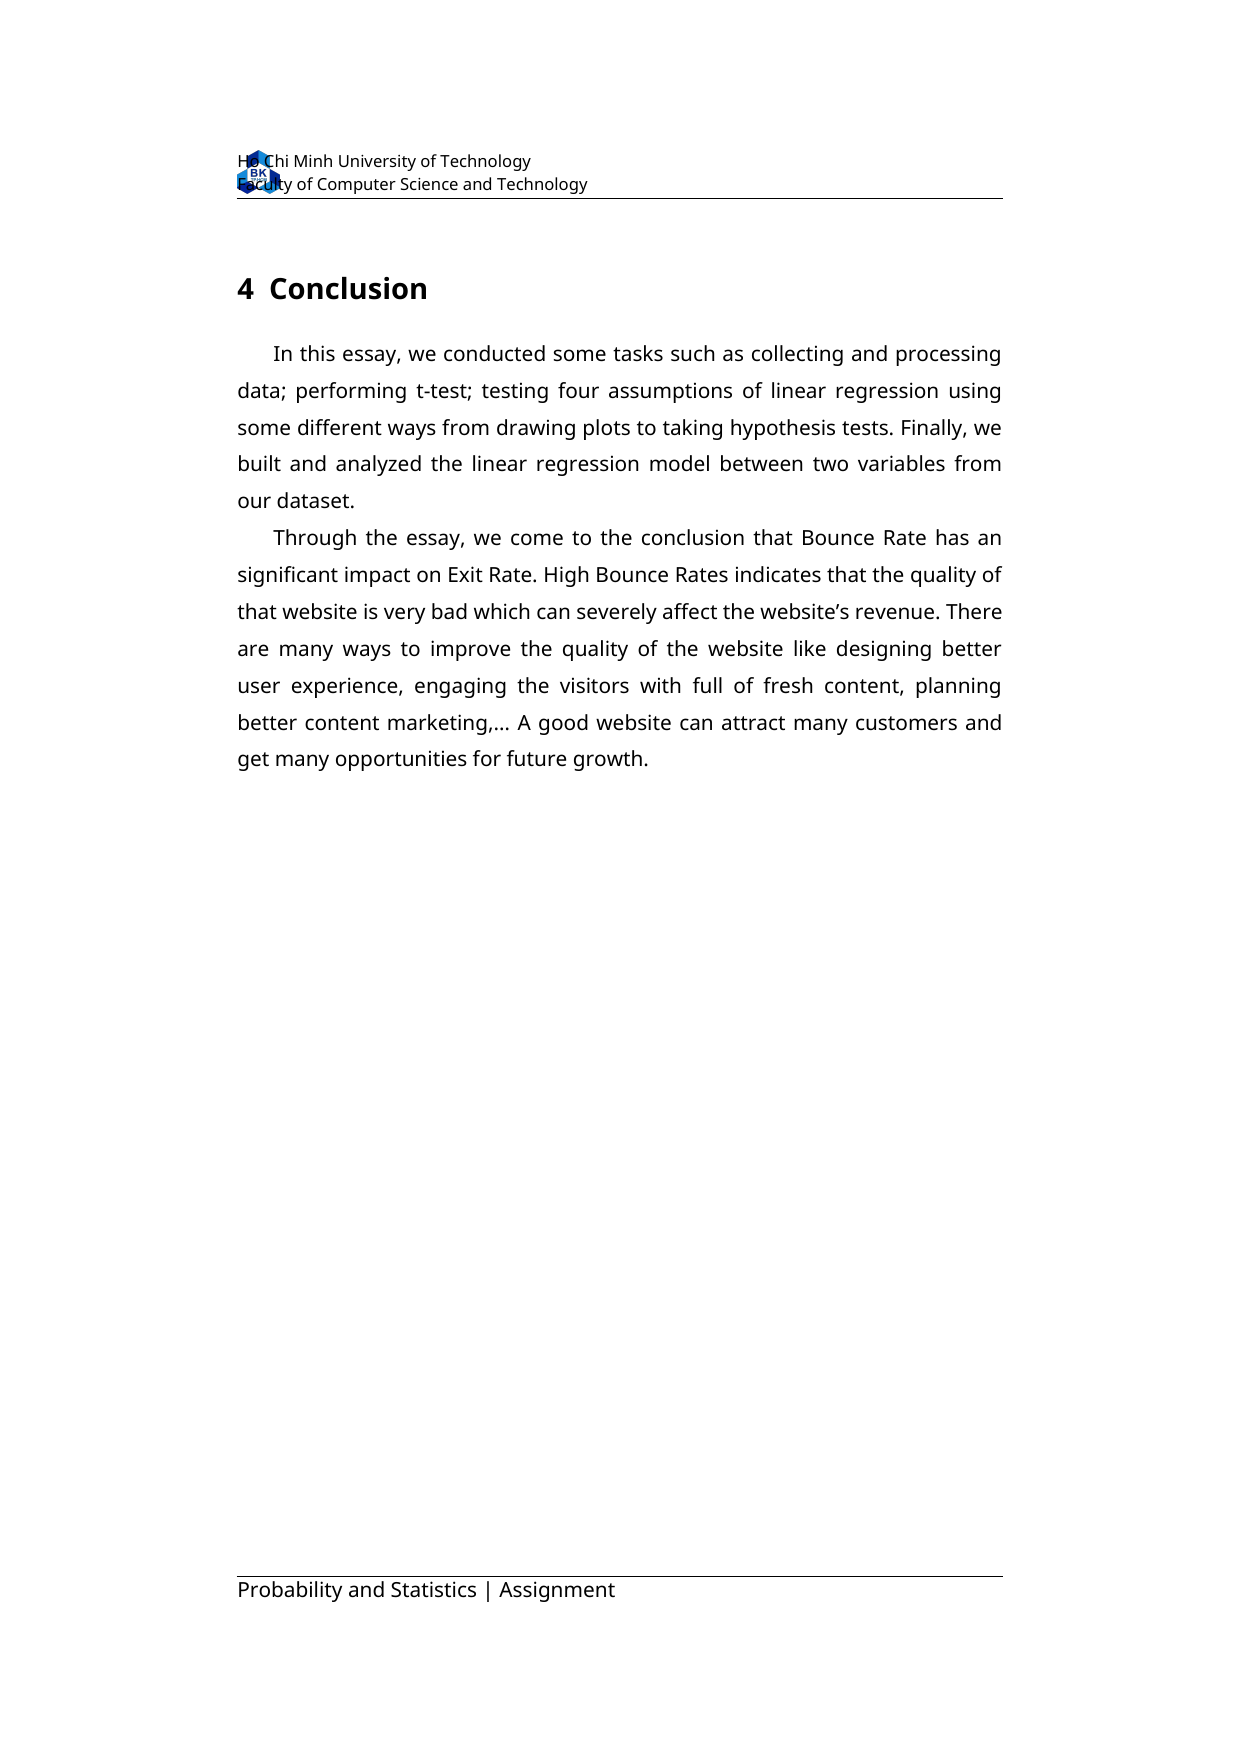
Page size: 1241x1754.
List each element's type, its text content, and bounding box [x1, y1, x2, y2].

picture [237, 150, 280, 194]
text In this essay, we conducted some tasks such as collecting and processing data; performing t-test; testing four assumptions of linear regression using some different ways from drawing plots to taking hypothesis tests. Finally, we built and analyzed the linear regression model between two variables from our dataset. [237, 339, 1003, 515]
text Through the essay, we come to the conclusion that Bounce Rate has an significant impact on Exit Rate. High Bounce Rates indicates that the quality of that website is very bad which can severely affect the website’s revenue. There are many ways to improve the quality of the website like designing better user experience, engaging the visitors with full of fresh content, planning better content marketing,… A good website can attract many customers and get many opportunities for future growth. [237, 523, 1003, 773]
subtitle 4 Conclusion [237, 268, 1003, 308]
